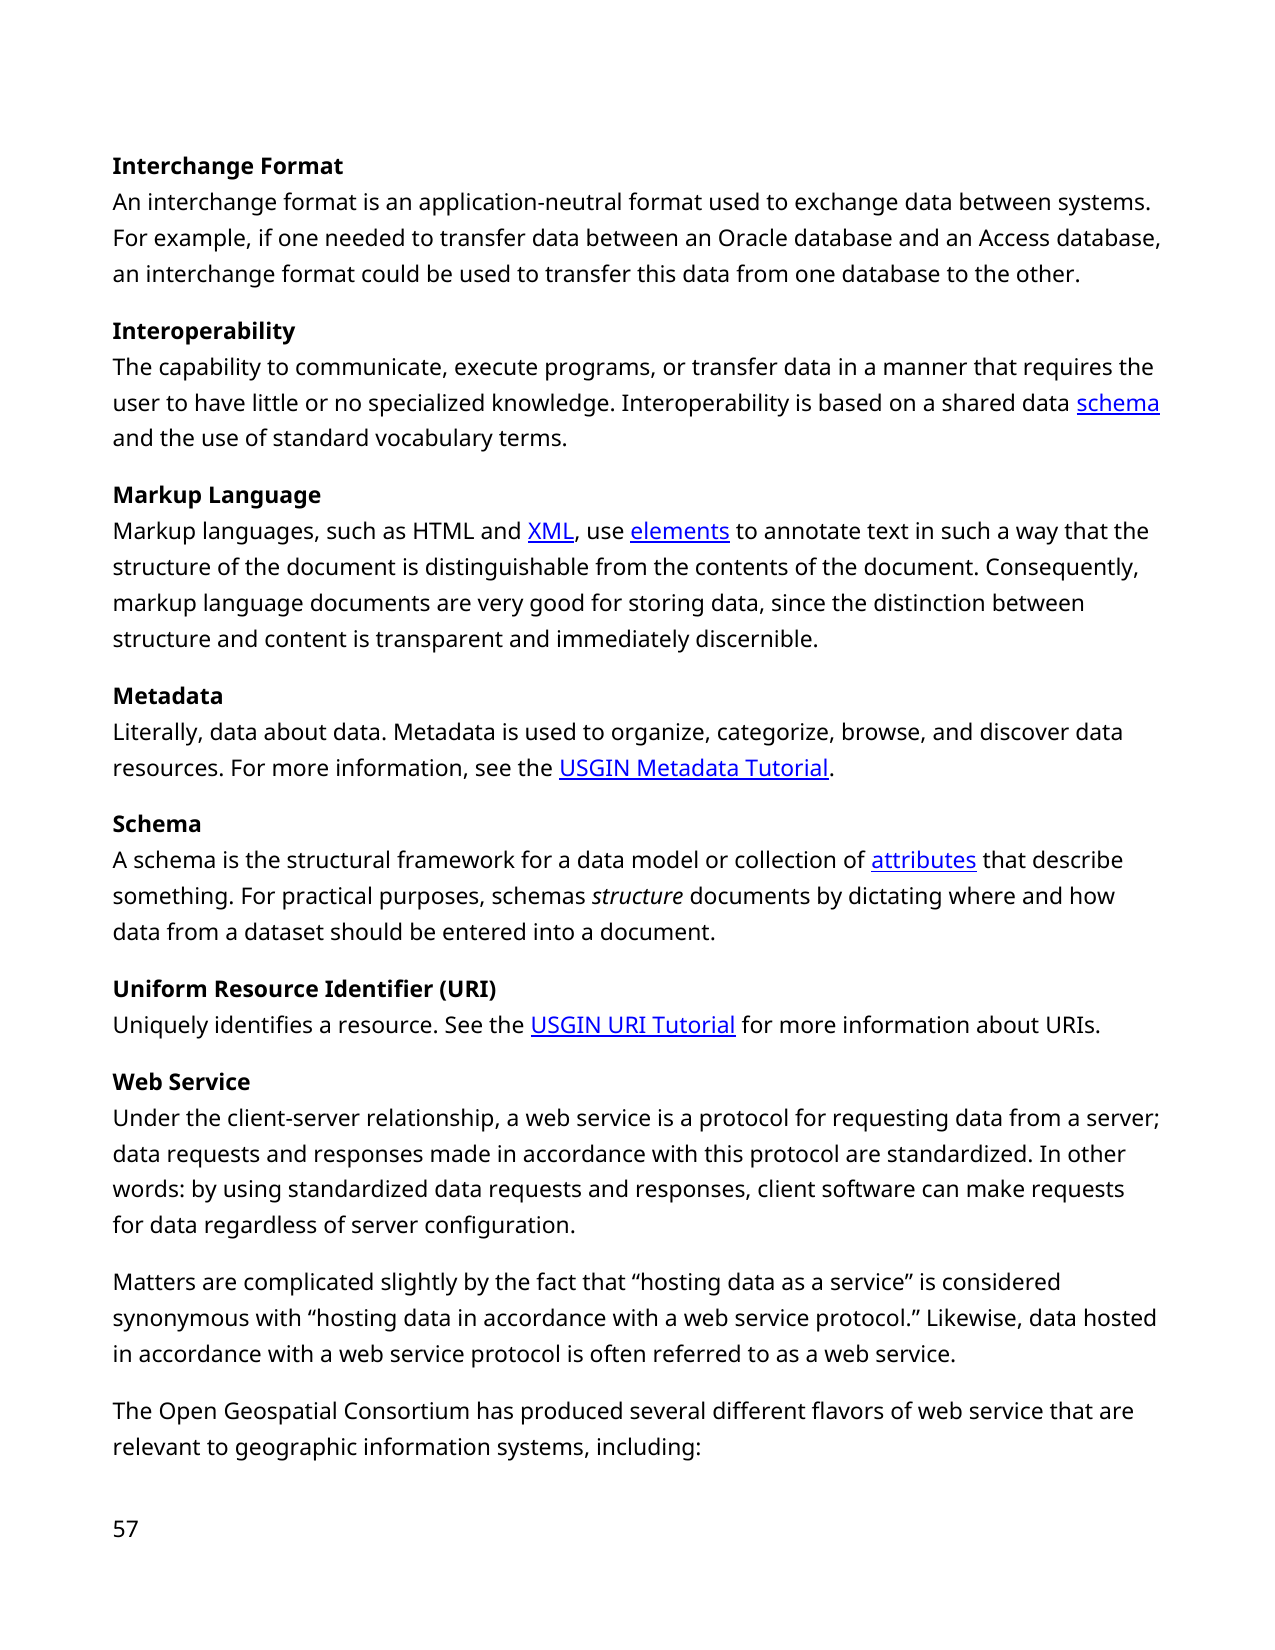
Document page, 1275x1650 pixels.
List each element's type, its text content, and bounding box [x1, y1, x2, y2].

text A schema is the structural framework for a data model or collection of attributes that describe something. For practical purposes, schemas structure documents by dictating where and how data from a dataset should be entered into a document. [112, 844, 1162, 947]
text Literally, data about data. Metadata is used to organize, categorize, browse, and discover data resources. For more information, see the USGIN Metadata Tutorial. [112, 716, 1162, 783]
text Uniform Resource Identifier (URI) [112, 973, 1162, 1004]
text The capability to communicate, execute programs, or transfer data in a manner that requires the user to have little or no specialized knowledge. Interoperability is based on a shared data schema and the use of standard vocabulary terms. [112, 351, 1162, 454]
text Interchange Format [112, 150, 1162, 181]
text Markup Language [112, 479, 1162, 510]
text Interoperability [112, 314, 1162, 346]
text Schema [112, 808, 1162, 839]
text Web Service [112, 1066, 1162, 1097]
text Metadata [112, 680, 1162, 711]
text Uniquely identifies a resource. See the USGIN URI Tutorial for more information about URIs. [112, 1009, 1162, 1040]
text An interchange format is an application-neutral format used to exchange data between systems. For example, if one needed to transfer data between an Oracle database and an Access database, an interchange format could be used to transfer this data from one database to the other. [112, 186, 1162, 289]
text The Open Geospatial Consortium has produced several different flavors of web service that are relevant to geographic information systems, including: [112, 1395, 1162, 1462]
text Markup languages, such as HTML and XML, use elements to annotate text in such a way that the structure of the document is distinguishable from the contents of the document. Consequently, markup language documents are very good for storing data, since the distinction between structure and content is transparent and immediately discernible. [112, 515, 1162, 654]
text Under the client-server relationship, a web service is a protocol for requesting data from a server; data requests and responses made in accordance with this protocol are standardized. In other words: by using standardized data requests and responses, client software can make requests for data regardless of server configuration. [112, 1102, 1162, 1241]
text Matters are complicated slightly by the fact that “hosting data as a service” is considered synonymous with “hosting data in accordance with a web service protocol.” Likewise, data hosted in accordance with a web service protocol is often referred to as a web service. [112, 1266, 1162, 1369]
